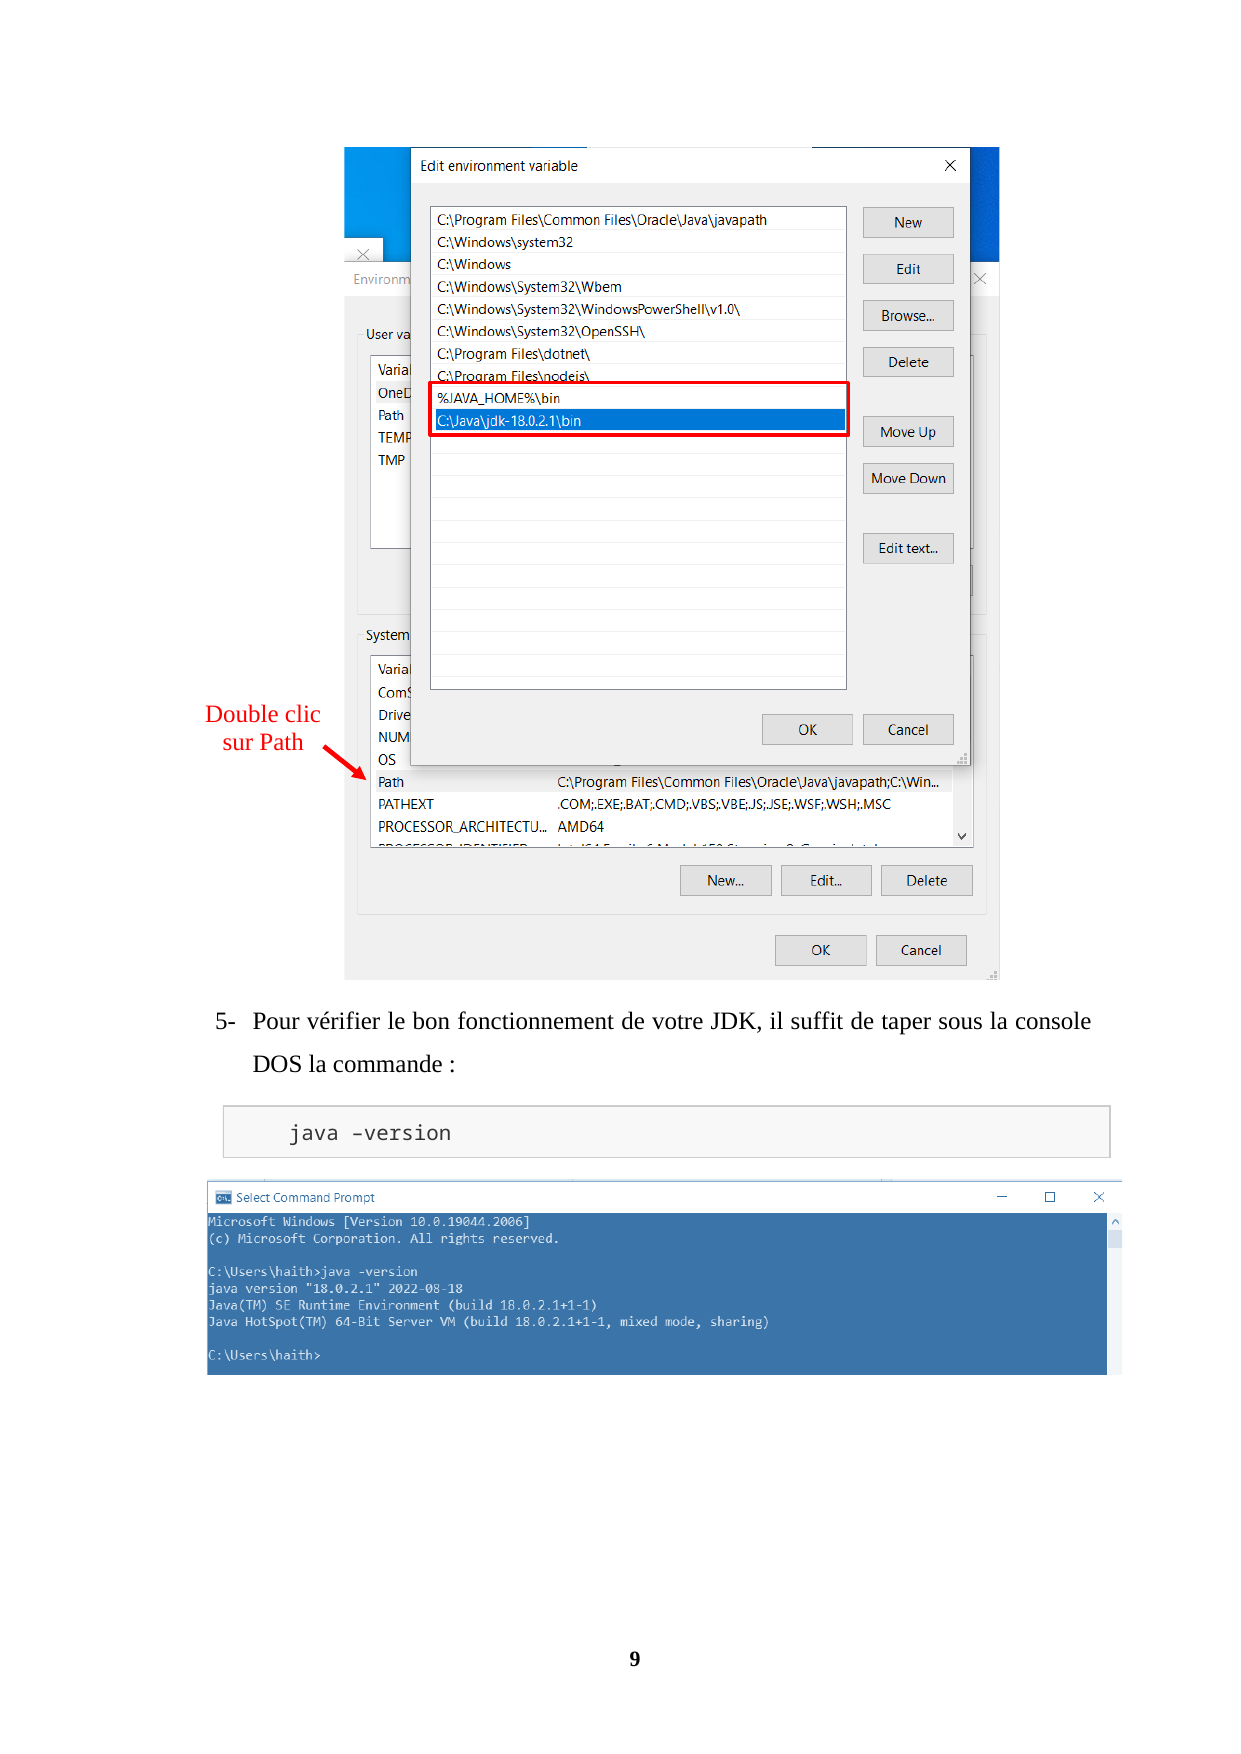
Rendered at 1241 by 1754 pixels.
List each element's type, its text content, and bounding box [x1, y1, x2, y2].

picture [344, 147, 1000, 980]
list Pour vérifier le bon fonctionnement de votre JDK, il suffit de taper sous la console DOS la commande : [215, 1006, 1092, 1078]
list java –version [224, 1107, 1109, 1157]
